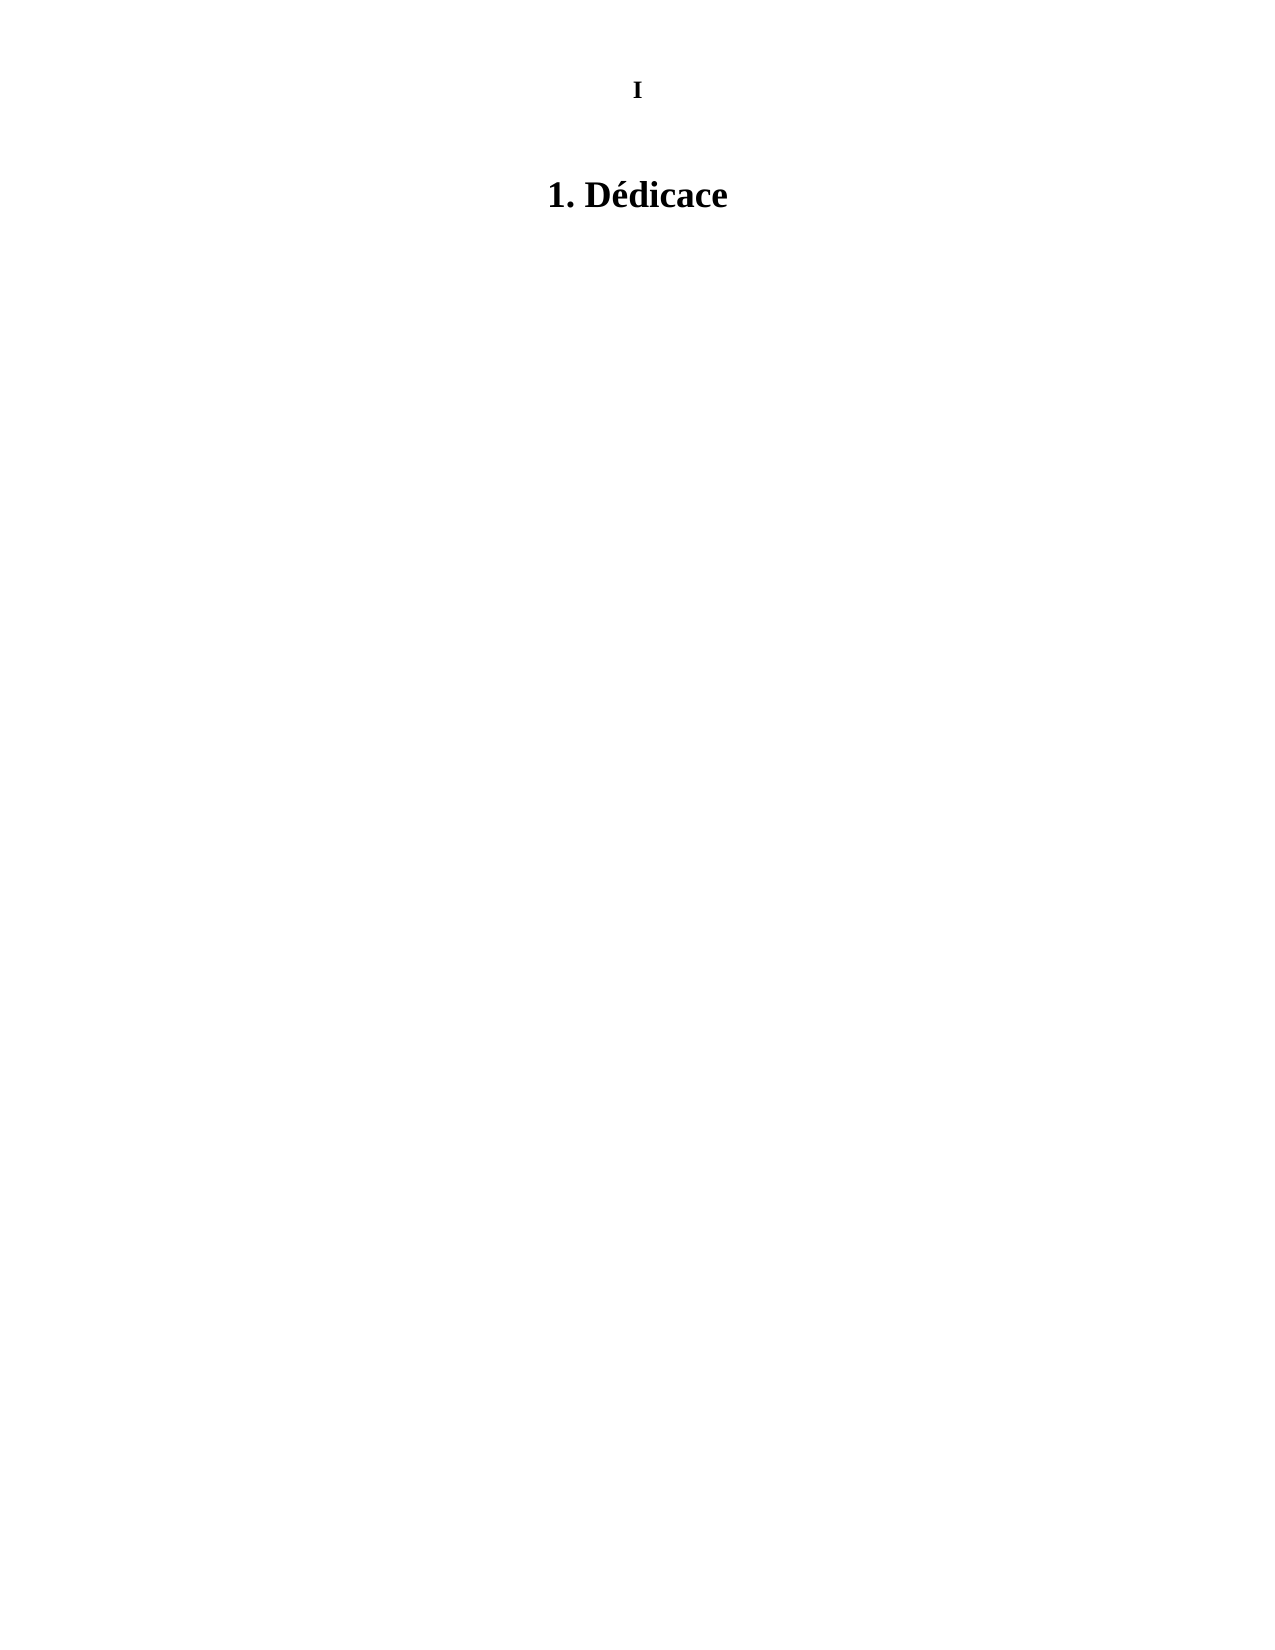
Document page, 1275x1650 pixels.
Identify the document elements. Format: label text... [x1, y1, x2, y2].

subtitle Dédicace [148, 173, 1127, 216]
